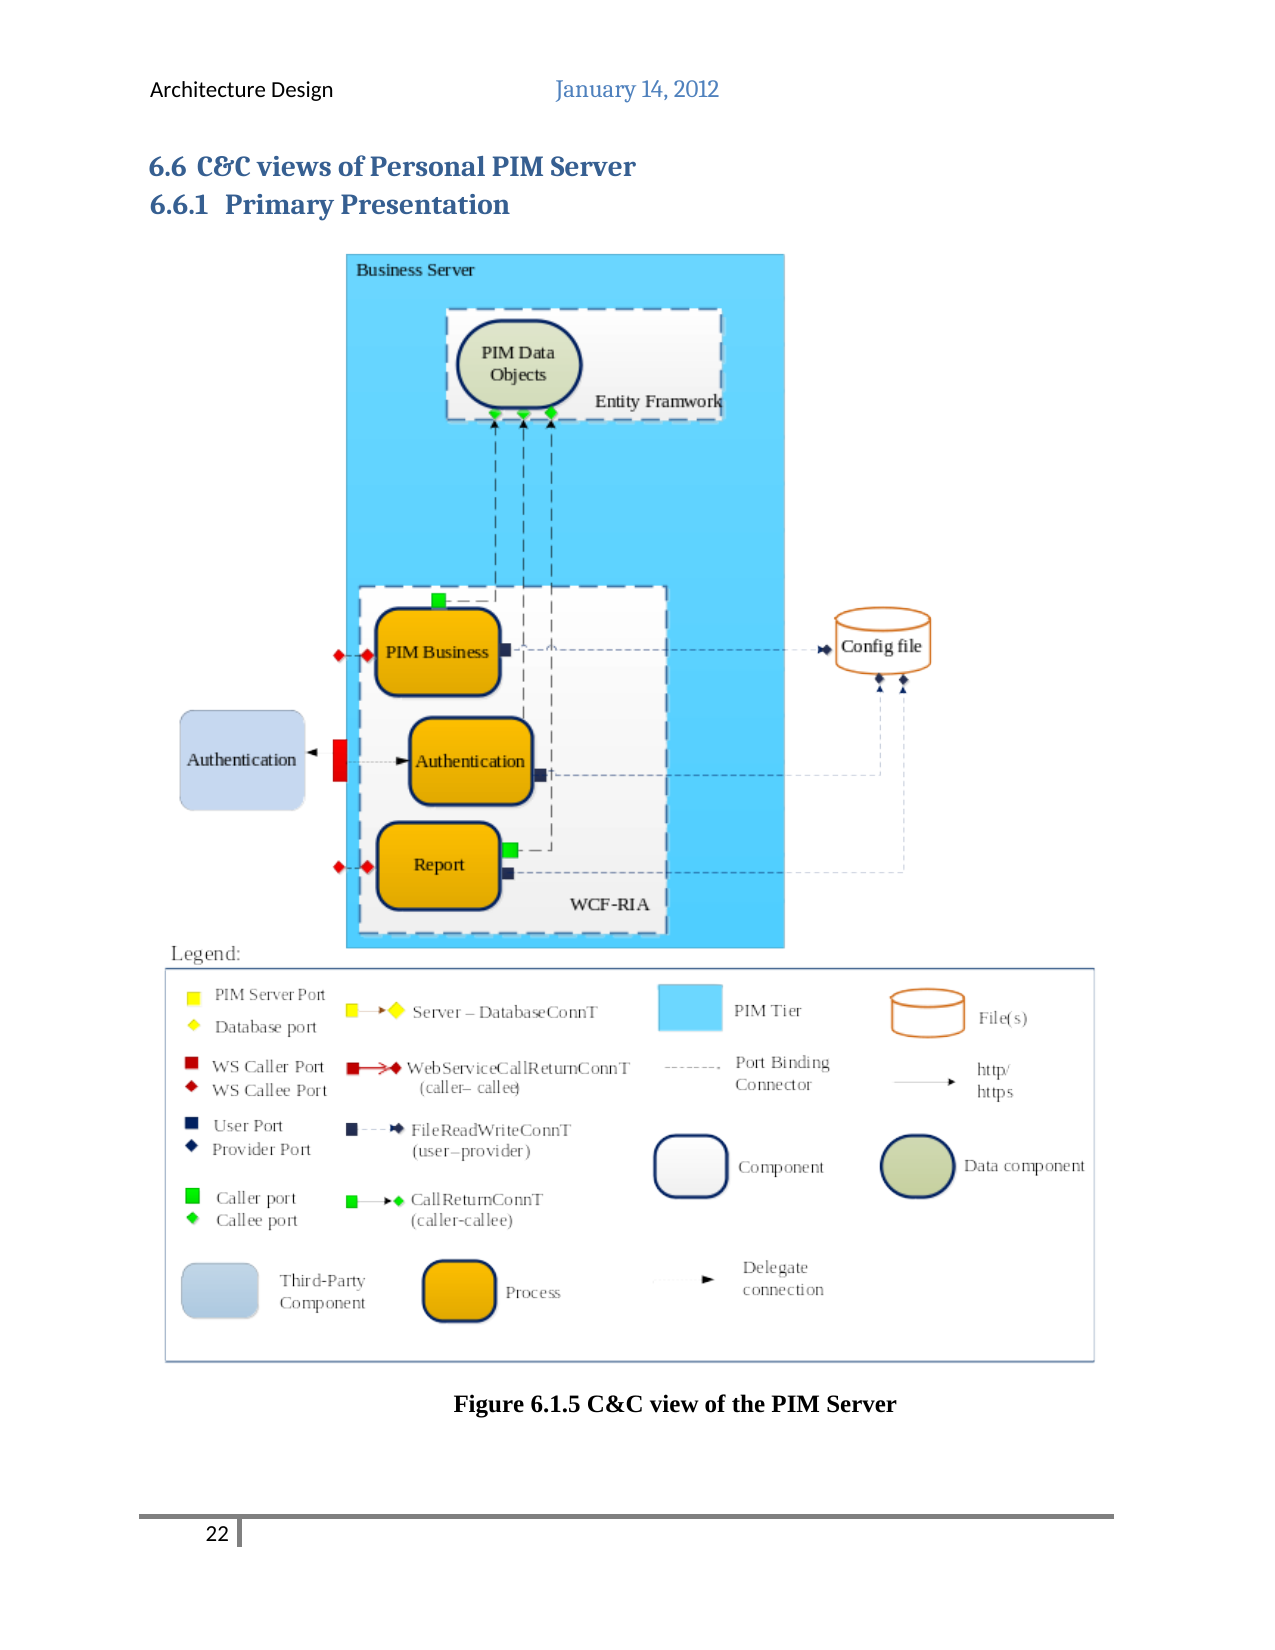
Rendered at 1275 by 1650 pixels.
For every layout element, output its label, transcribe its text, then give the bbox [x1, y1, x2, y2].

text Figure 6.1.5 C&C view of the PIM Server [150, 1389, 1125, 1418]
subtitle Primary Presentation [150, 188, 1125, 222]
subtitle C&C views of Personal PIM Server [148, 150, 1125, 183]
